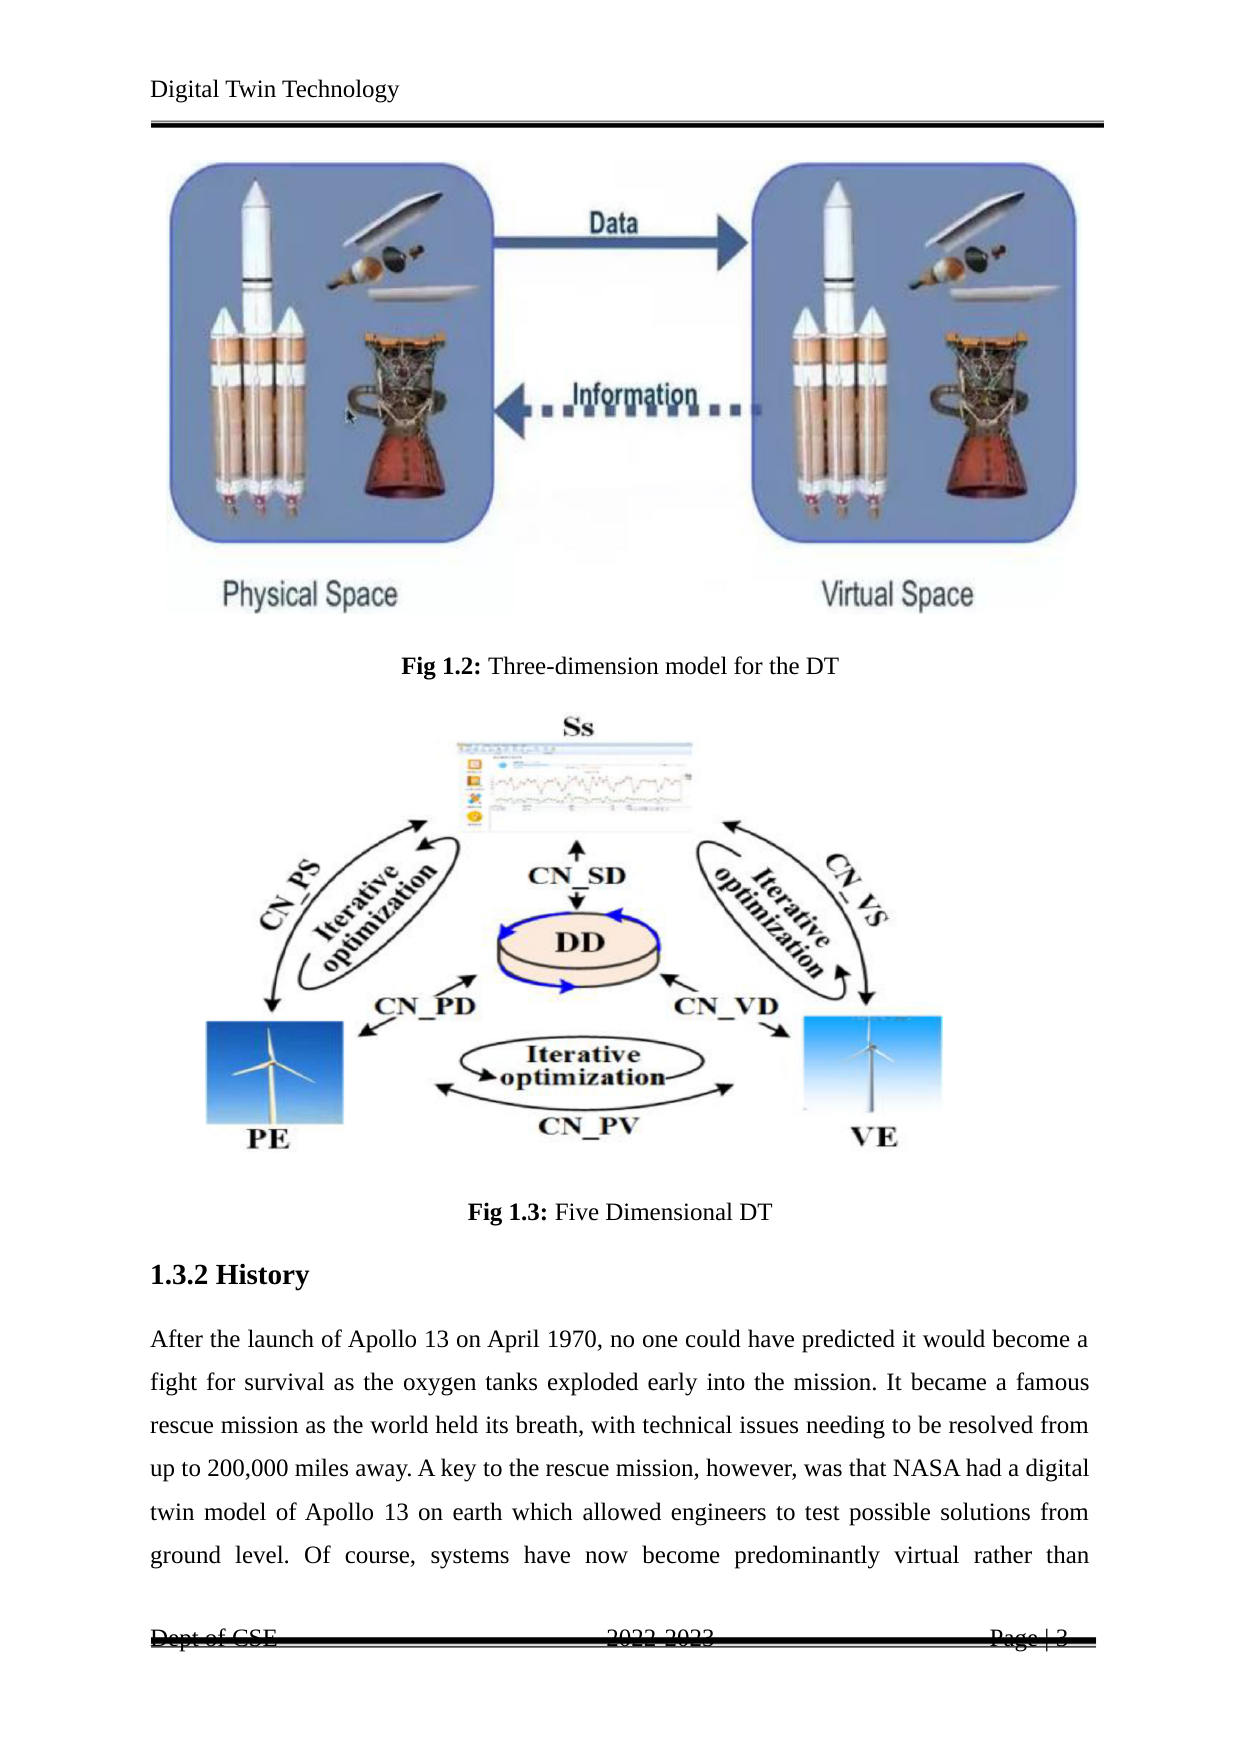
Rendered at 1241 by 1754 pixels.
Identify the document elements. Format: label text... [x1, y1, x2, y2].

text 1.3.2 History [150, 1257, 1090, 1291]
picture [207, 1636, 213, 1645]
picture [150, 150, 1091, 621]
picture [155, 1636, 164, 1645]
picture [1047, 1636, 1097, 1648]
picture [150, 1636, 181, 1648]
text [150, 1324, 1090, 1568]
picture [150, 710, 970, 1167]
text Fig 1.3: Five Dimensional DT [150, 1197, 1090, 1226]
text Fig 1.2: Three-dimension model for the DT [150, 651, 1090, 679]
picture [183, 1636, 188, 1645]
picture [183, 1636, 1046, 1648]
picture [150, 120, 1105, 128]
